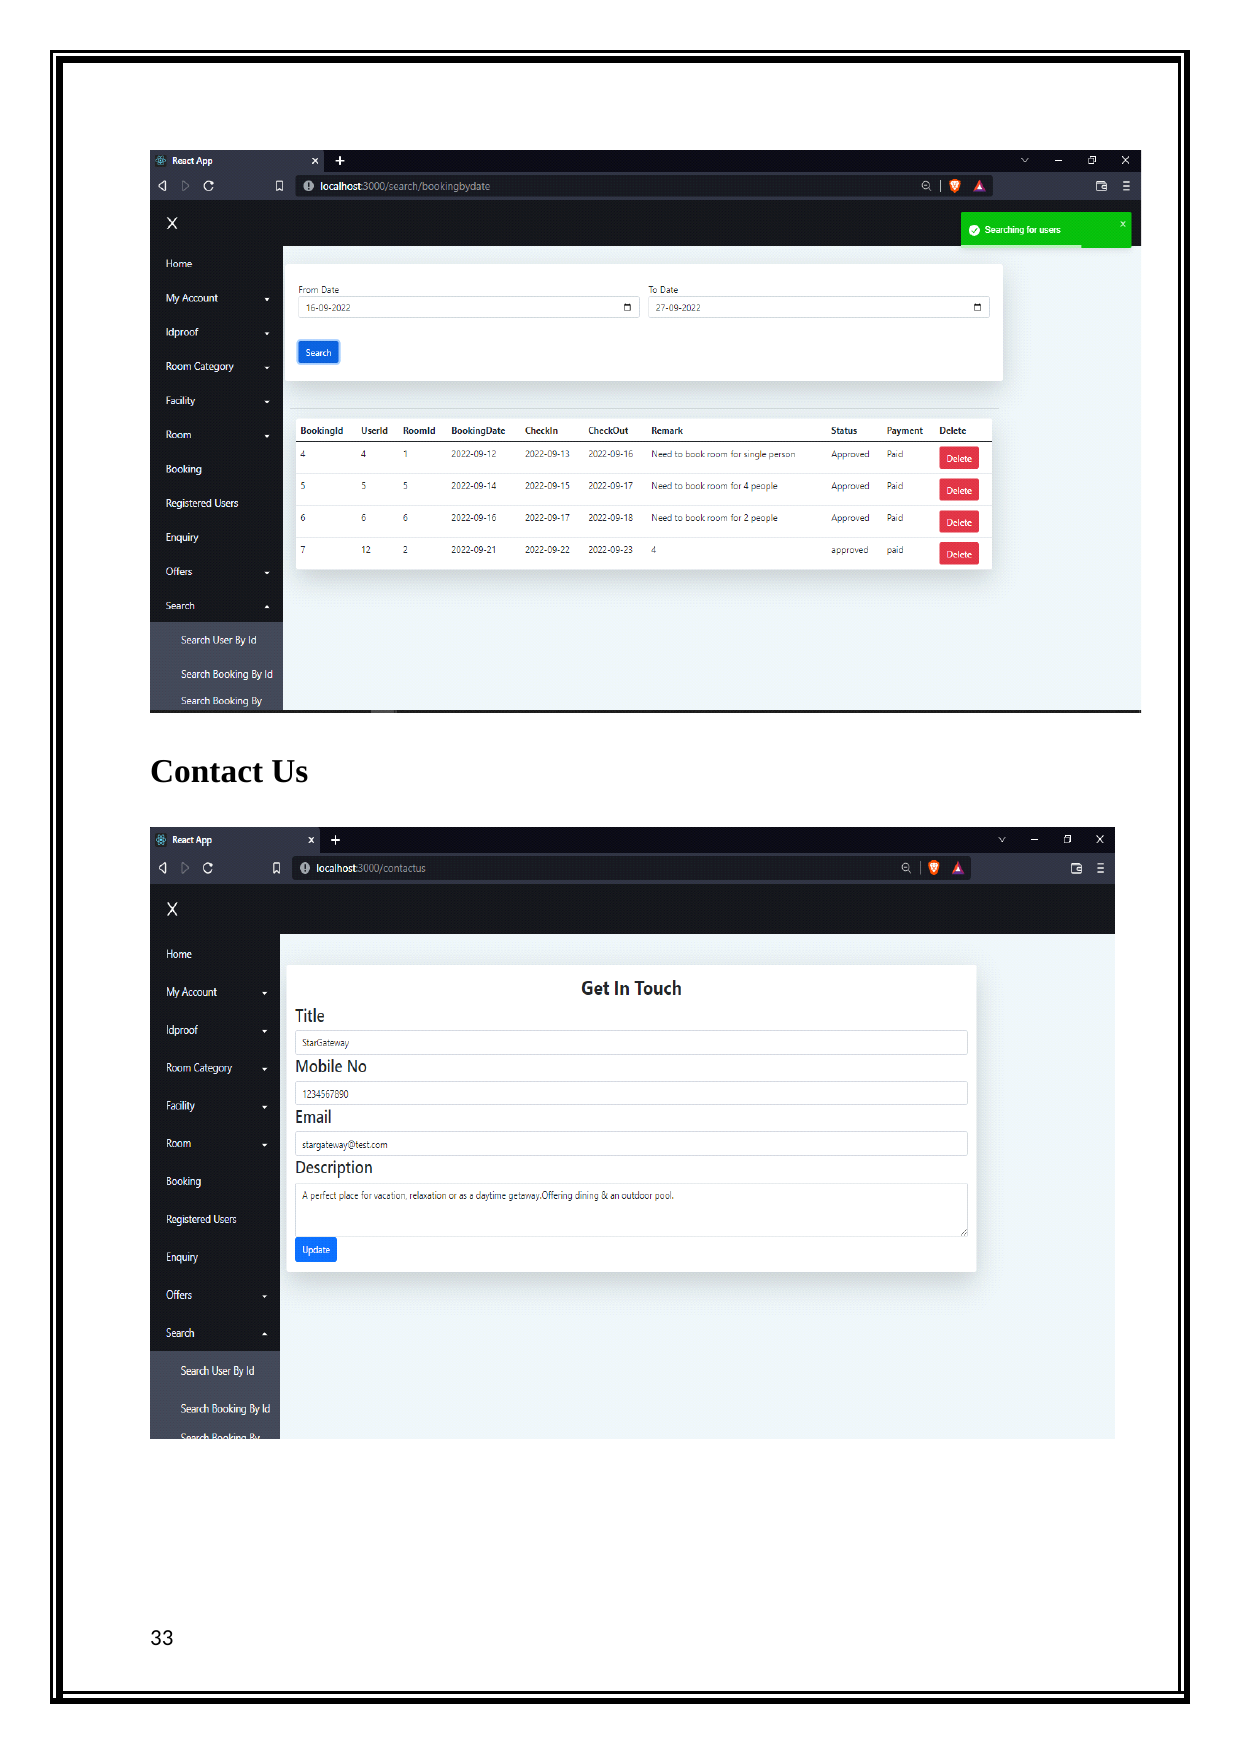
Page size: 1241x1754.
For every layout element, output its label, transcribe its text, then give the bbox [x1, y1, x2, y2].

picture [150, 827, 1115, 1439]
picture [150, 150, 1142, 713]
text Contact Us [150, 751, 1068, 789]
